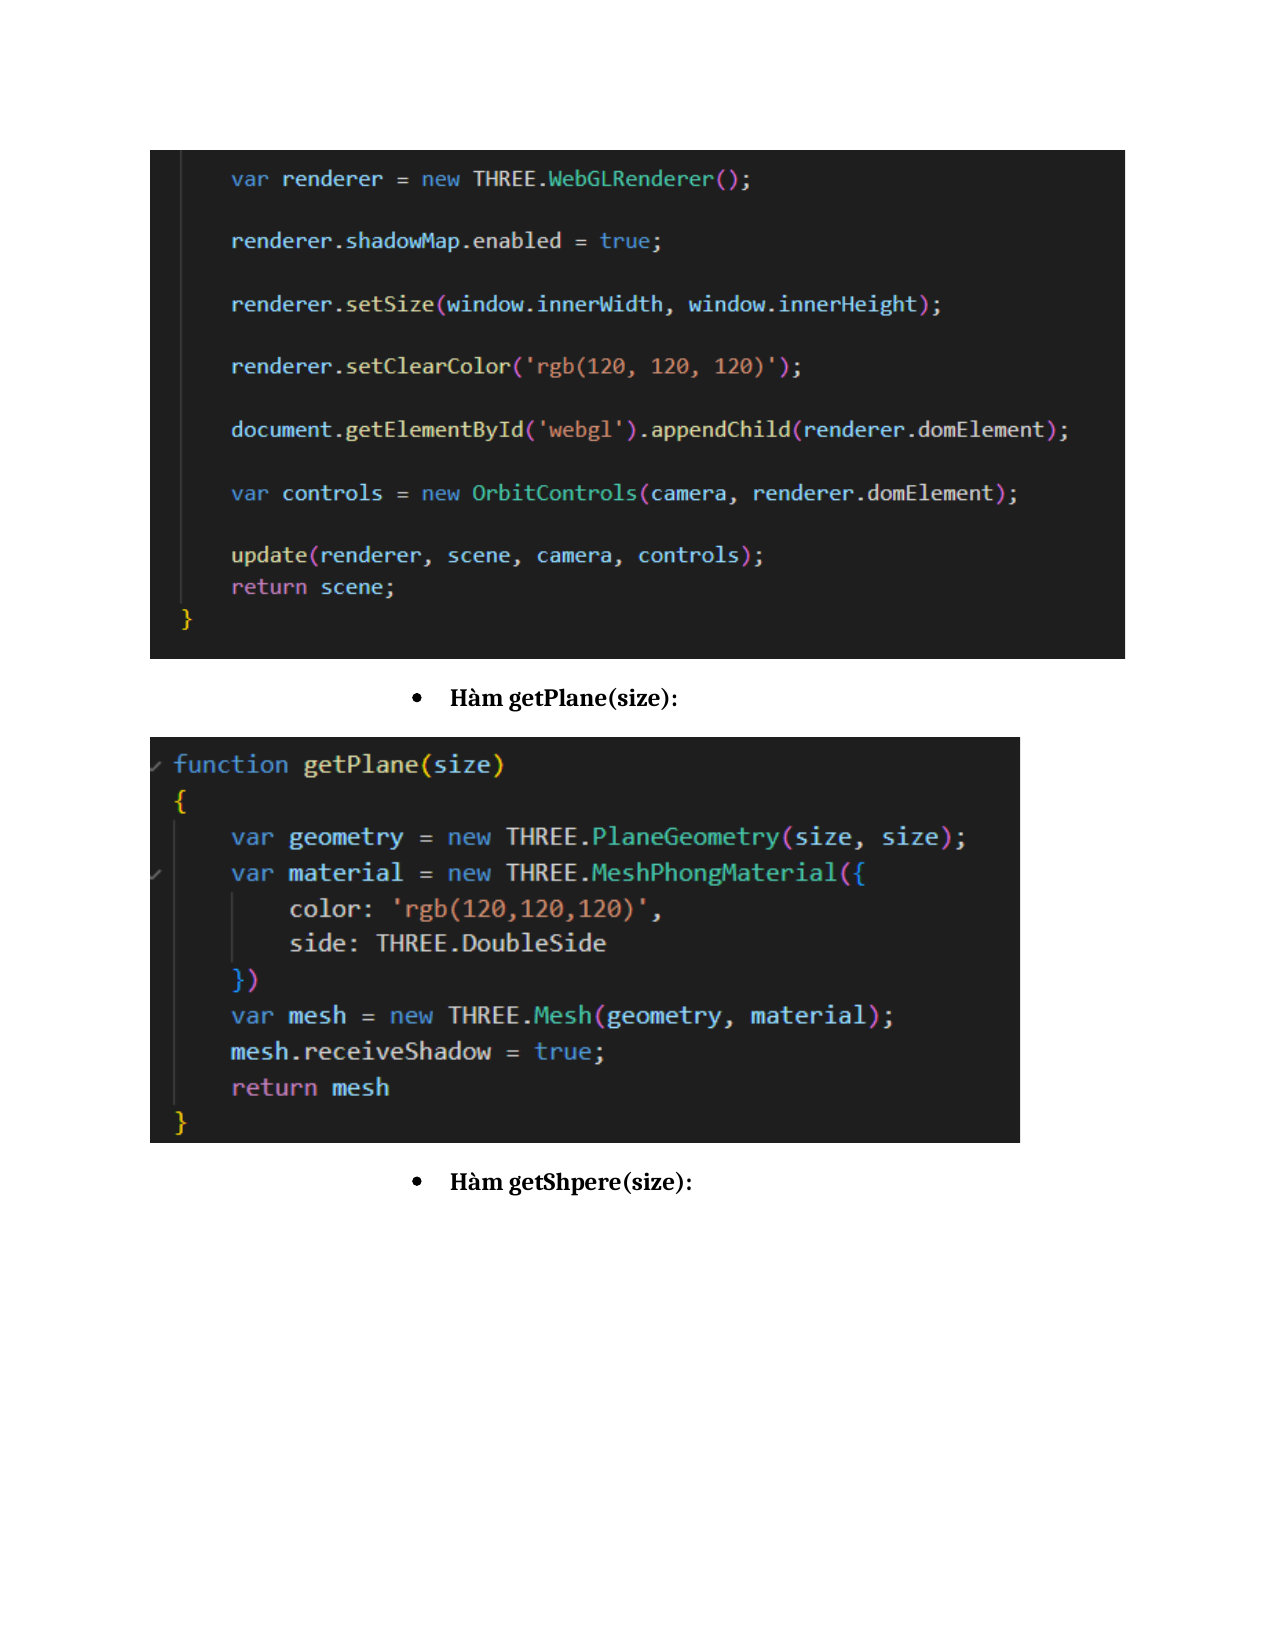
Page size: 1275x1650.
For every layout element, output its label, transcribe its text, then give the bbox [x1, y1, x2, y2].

list Hàm getPlane(size): [412, 684, 1125, 713]
picture [150, 150, 1125, 659]
list Hàm getShpere(size): [412, 1167, 1125, 1196]
picture [150, 737, 1021, 1143]
